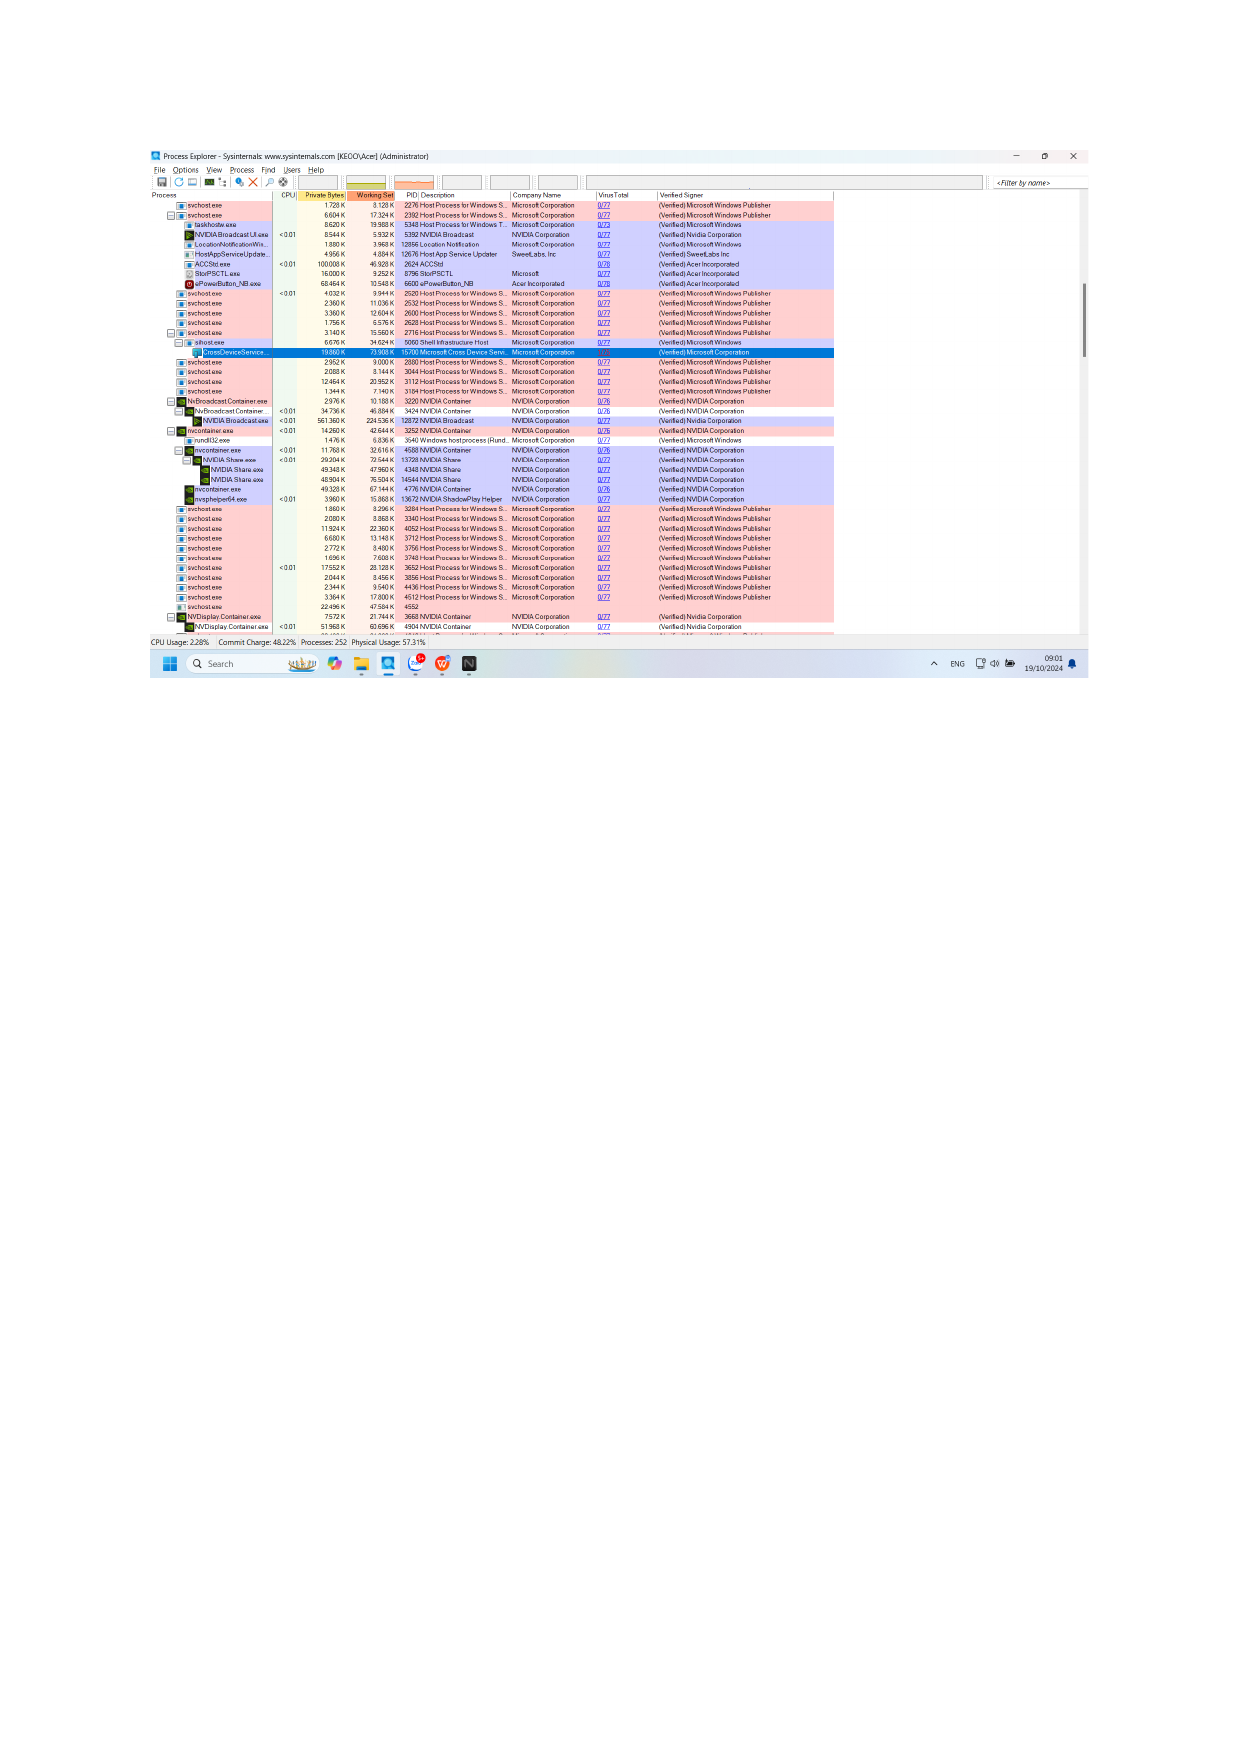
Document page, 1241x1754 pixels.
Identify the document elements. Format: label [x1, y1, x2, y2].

picture [150, 150, 1089, 678]
